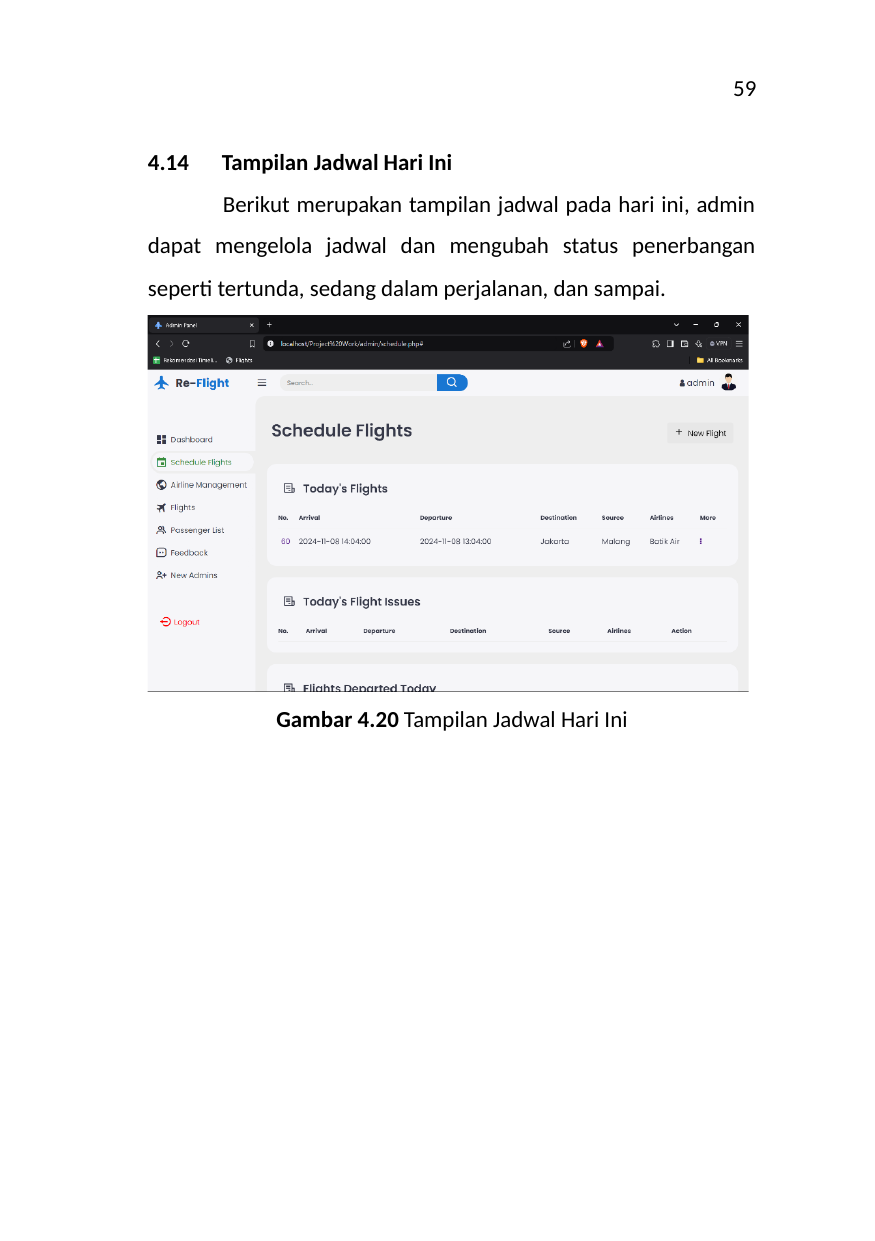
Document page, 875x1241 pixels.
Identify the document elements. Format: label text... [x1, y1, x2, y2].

text Gambar 4.20 Tampilan Jadwal Hari Ini [148, 705, 756, 733]
picture [147, 315, 749, 692]
subtitle Tampilan Jadwal Hari Ini [148, 148, 756, 176]
text Berikut merupakan tampilan jadwal pada hari ini, admin dapat mengelola jadwal dan mengubah status penerbangan seperti tertunda, sedang dalam perjalanan, dan sampai. [148, 190, 756, 302]
